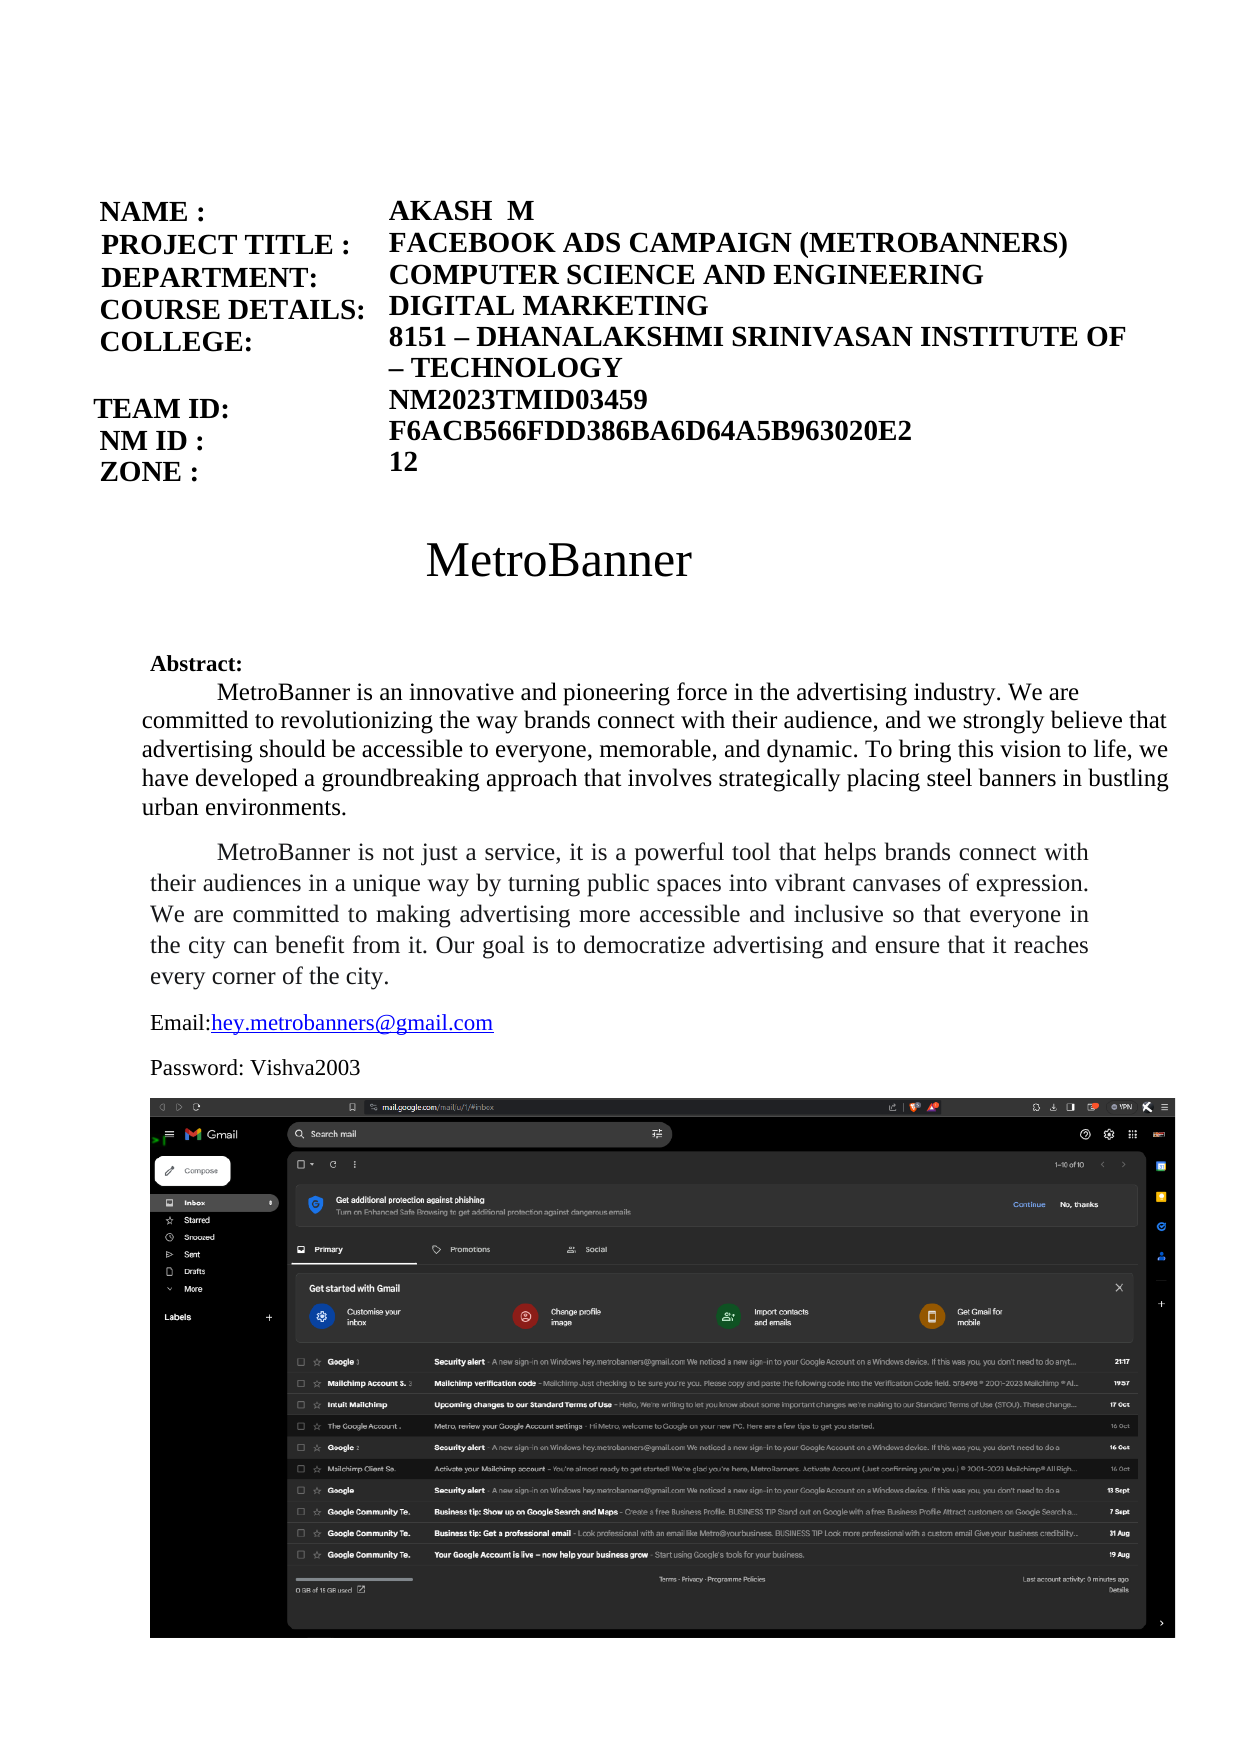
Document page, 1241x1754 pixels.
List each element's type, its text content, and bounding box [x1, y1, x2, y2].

text MetroBanner is an innovative and pioneering force in the advertising industry. We are committed to revolutionizing the way brands connect with their audience, and we strongly believe that advertising should be accessible to everyone, memorable, and dynamic. To bring this vision to life, we have developed a groundbreaking approach that involves strategically placing steel banners in bustling urban environments. [142, 677, 1176, 821]
picture [150, 1098, 1175, 1638]
text MetroBanner is not just a service, it is a powerful tool that helps brands connect with their audiences in a unique way by turning public spaces into vibrant canvases of expression. We are committed to making advertising more accessible and inclusive so that everyone in the city can benefit from it. Our goal is to democratize advertising and ensure that it reaches every corner of the city. [150, 837, 1090, 868]
table_header NAME : PROJECT TITLE : DEPARTMENT: COURSE DETAILS: COLLEGE: TEAM ID: NM ID : ZONE : [79, 196, 377, 488]
text MetroBanner is not just a service, it is a powerful tool that helps brands connect with their audiences in a unique way by turning public spaces into vibrant canvases of expression. We are committed to making advertising more accessible and inclusive so that everyone in the city can benefit from it. Our goal is to democratize advertising and ensure that it reaches every corner of the city. [150, 959, 1090, 990]
table_header AKASH M FACEBOOK ADS CAMPAIGN (METROBANNERS) COMPUTER SCIENCE AND ENGINEERING DIGITAL MARKETING 8151 – DHANALAKSHMI SRINIVASAN INSTITUTE OF – TECHNOLOGY NM2023TMID03459 F6ACB566FDD386BA6D64A5B963020E2 12 [378, 196, 1165, 488]
subtitle Abstract: [150, 650, 1176, 677]
text Email:hey.metrobanners@gmail.com Password: Vishva2003 [150, 1009, 497, 1080]
